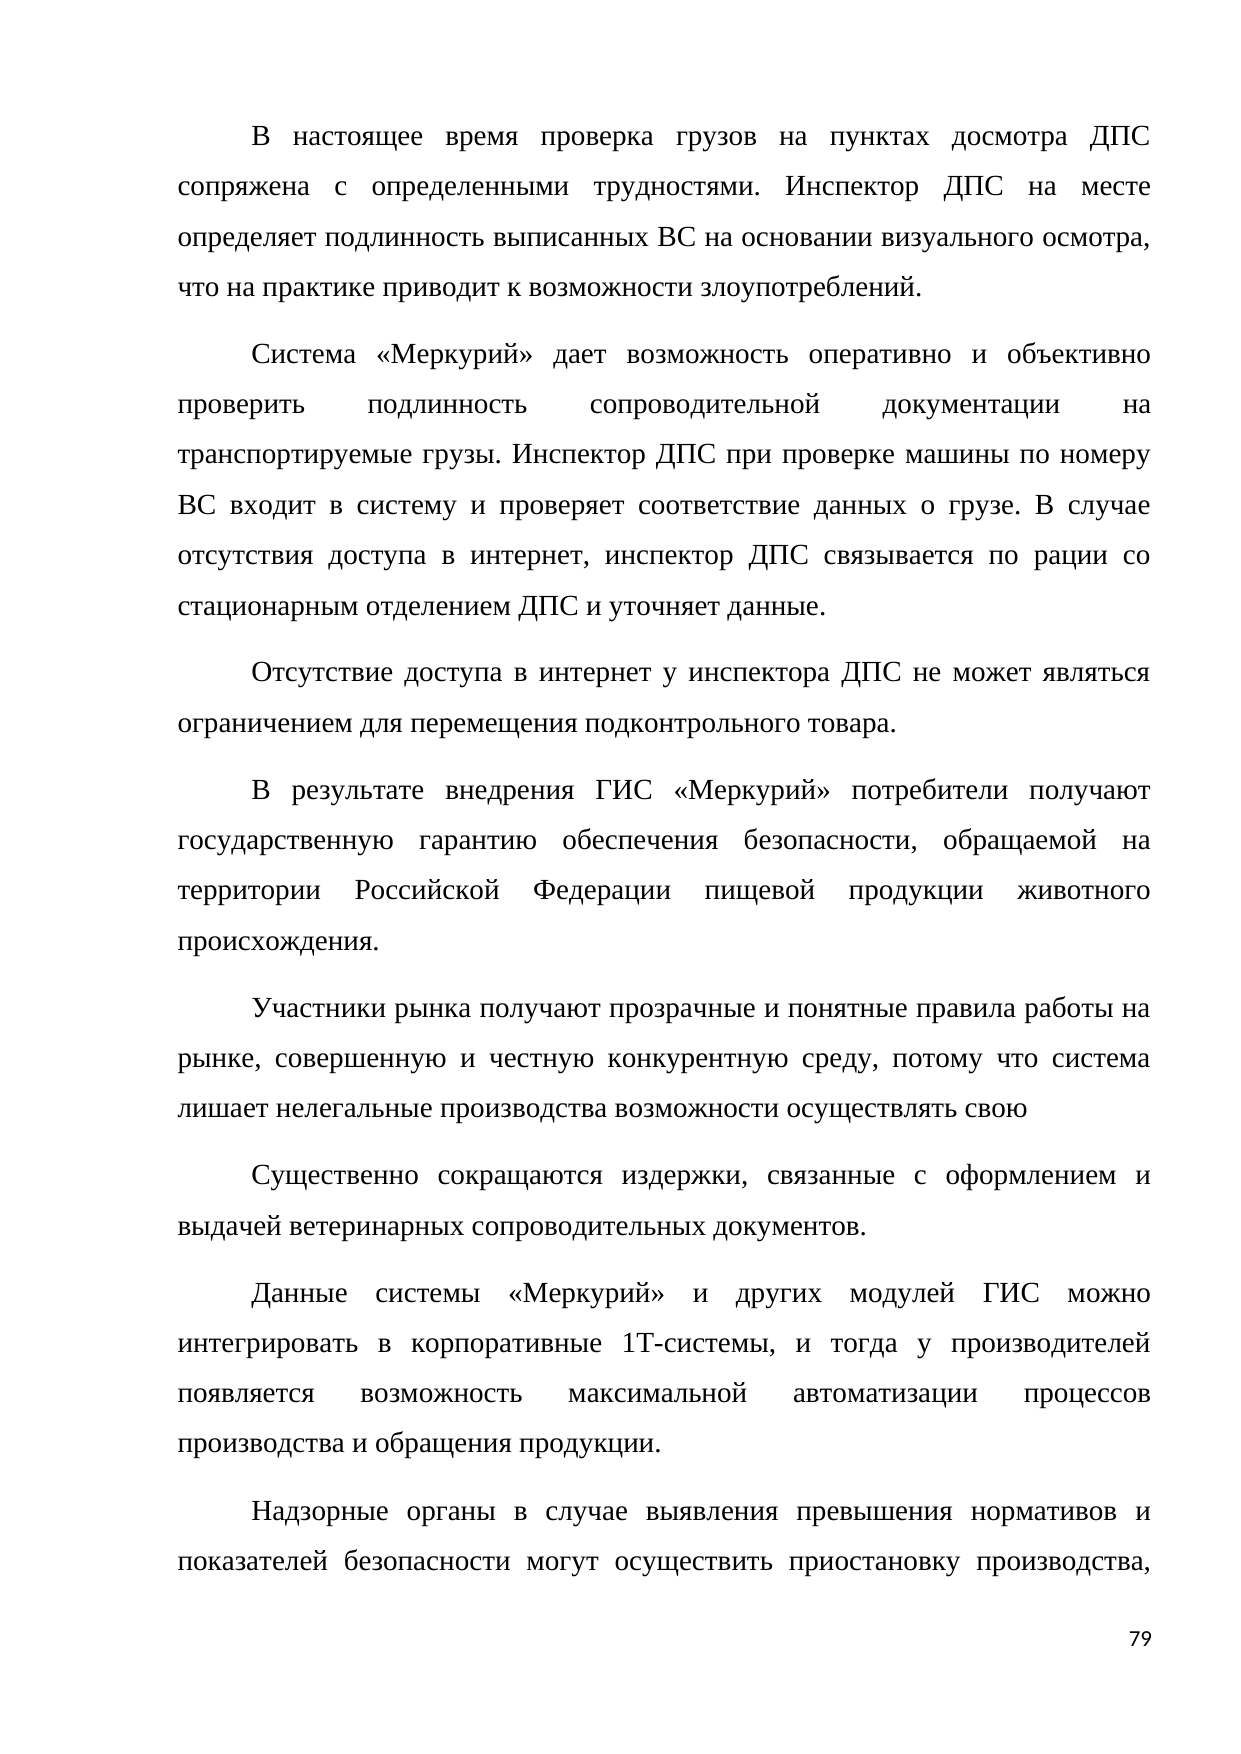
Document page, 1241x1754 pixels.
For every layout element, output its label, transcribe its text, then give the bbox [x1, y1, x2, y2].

text Отсутствие доступа в интернет у инспектора ДПС не может являться ограничением для перемещения подконтрольного товара. [177, 654, 1152, 738]
text Данные системы «Меркурий» и других модулей ГИС можно интегрировать в корпоративные 1Т-системы, и тогда у производителей появляется возможность максимальной автоматизации процессов производства и обращения продукции. [177, 1275, 1152, 1459]
text В настоящее время проверка грузов на пунктах досмотра ДПС сопряжена с определенными трудностями. Инспектор ДПС на месте определяет подлинность выписанных ВС на основании визуального осмотра, что на практике приводит к возможности злоупотреблений. [177, 118, 1152, 303]
text Участники рынка получают прозрачные и понятные правила работы на рынке, совершенную и честную конкурентную среду, потому что система лишает нелегальные производства возможности осуществлять свою [177, 990, 1152, 1124]
text Система «Меркурий» дает возможность оперативно и объективно проверить подлинность сопроводительной документации на транспортируемые грузы. Инспектор ДПС при проверке машины по номеру ВС входит в систему и проверяет соответствие данных о грузе. В случае отсутствия доступа в интернет, инспектор ДПС связывается по рации со стационарным отделением ДПС и уточняет данные. [177, 336, 1152, 621]
text В результате внедрения ГИС «Меркурий» потребители получают государственную гарантию обеспечения безопасности, обращаемой на территории Российской Федерации пищевой продукции животного происхождения. [177, 772, 1152, 956]
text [177, 1493, 1152, 1576]
text Существенно сокращаются издержки, связанные с оформлением и выдачей ветеринарных сопроводительных документов. [177, 1157, 1152, 1241]
